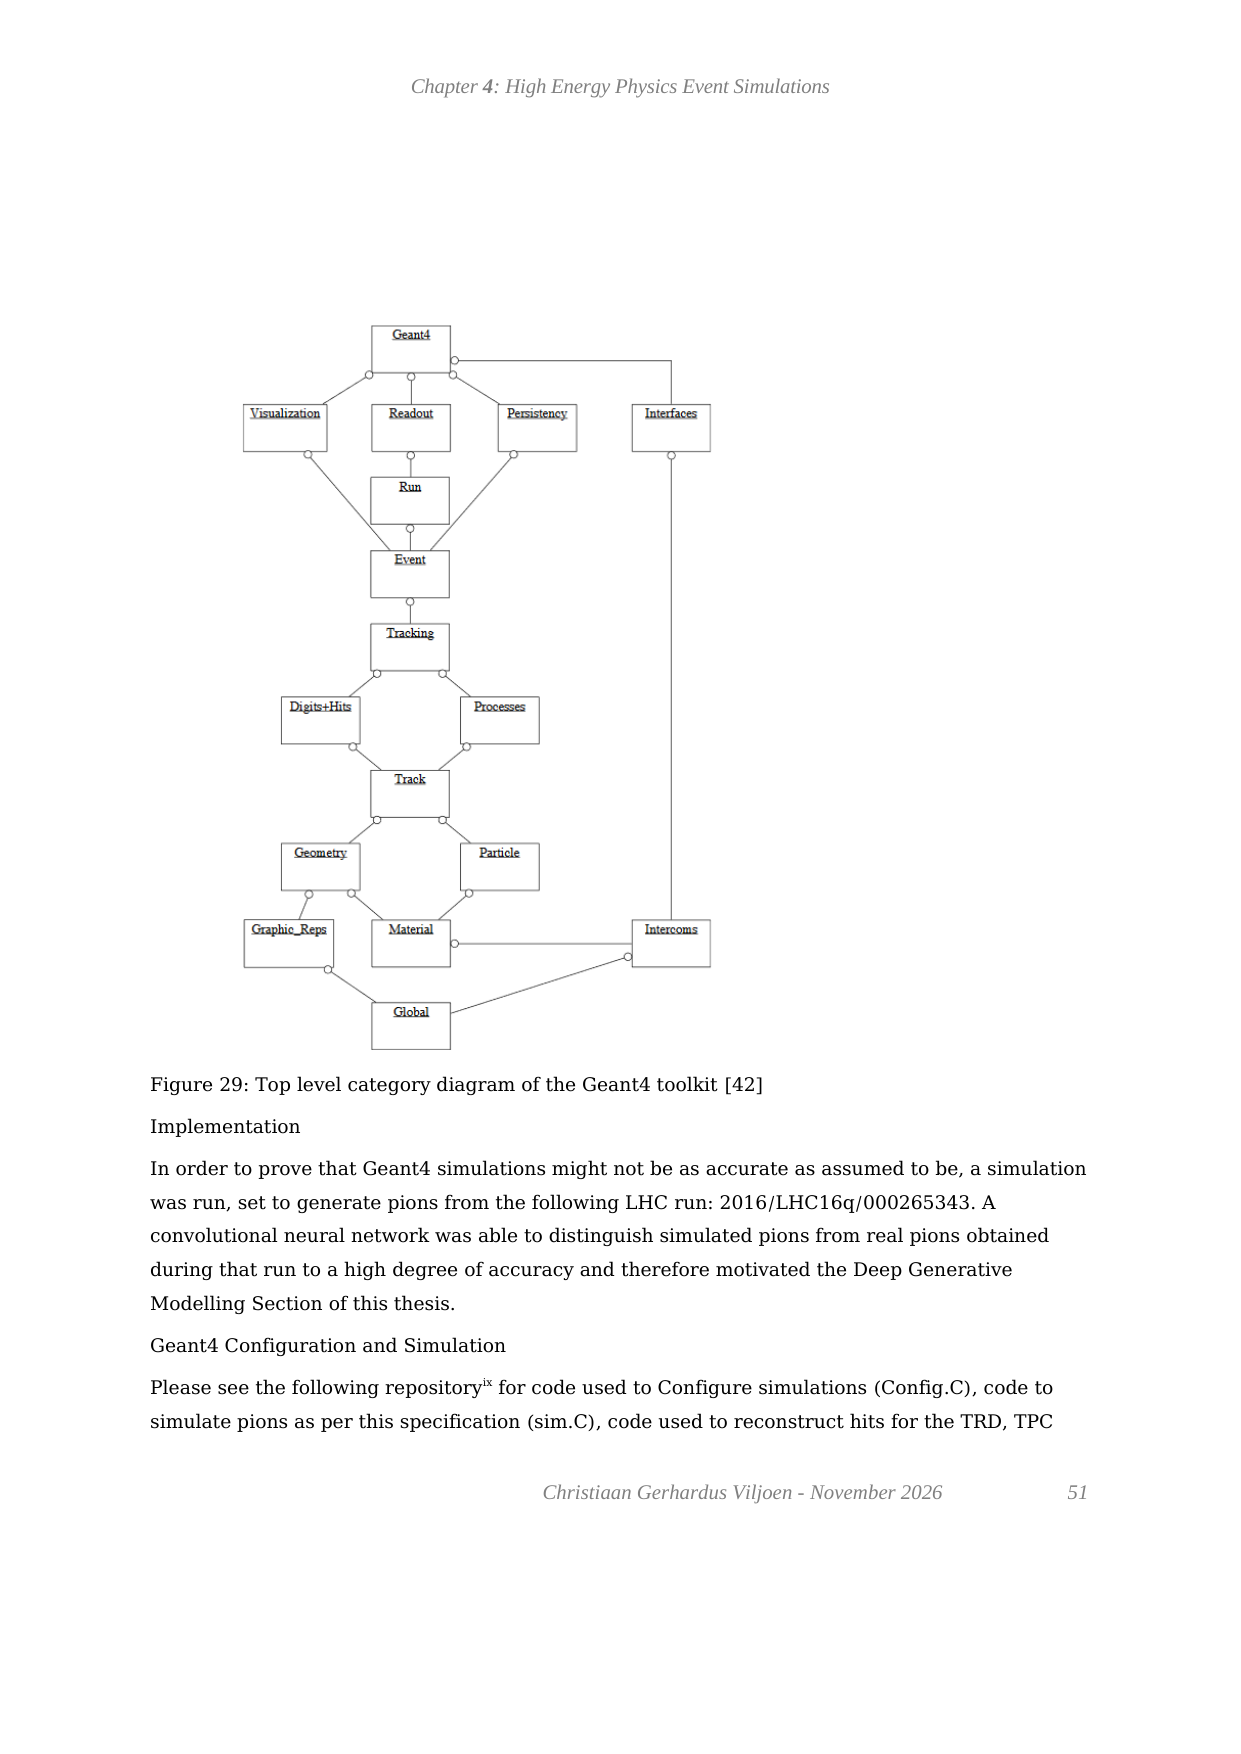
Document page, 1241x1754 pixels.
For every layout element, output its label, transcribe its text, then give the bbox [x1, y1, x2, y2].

text Figure 31: Top level category diagram of the Geant4 toolkit [150, 1073, 1090, 1095]
text In order to prove that Geant4 simulations might not be as accurate as assumed to be, a simulation was run, set to generate pions from the following LHC run: 2016/LHC16q/000265343. A convolutional neural network was able to distinguish simulated pions from real pions obtained during that run to a high degree of accuracy and therefore motivated the Deep Generative Modelling Section of this thesis. [150, 1157, 1090, 1314]
picture [150, 303, 768, 1053]
text Implementation [150, 1115, 1090, 1137]
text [150, 1376, 1090, 1432]
text Geant4 Configuration and Simulation [150, 1334, 1090, 1356]
